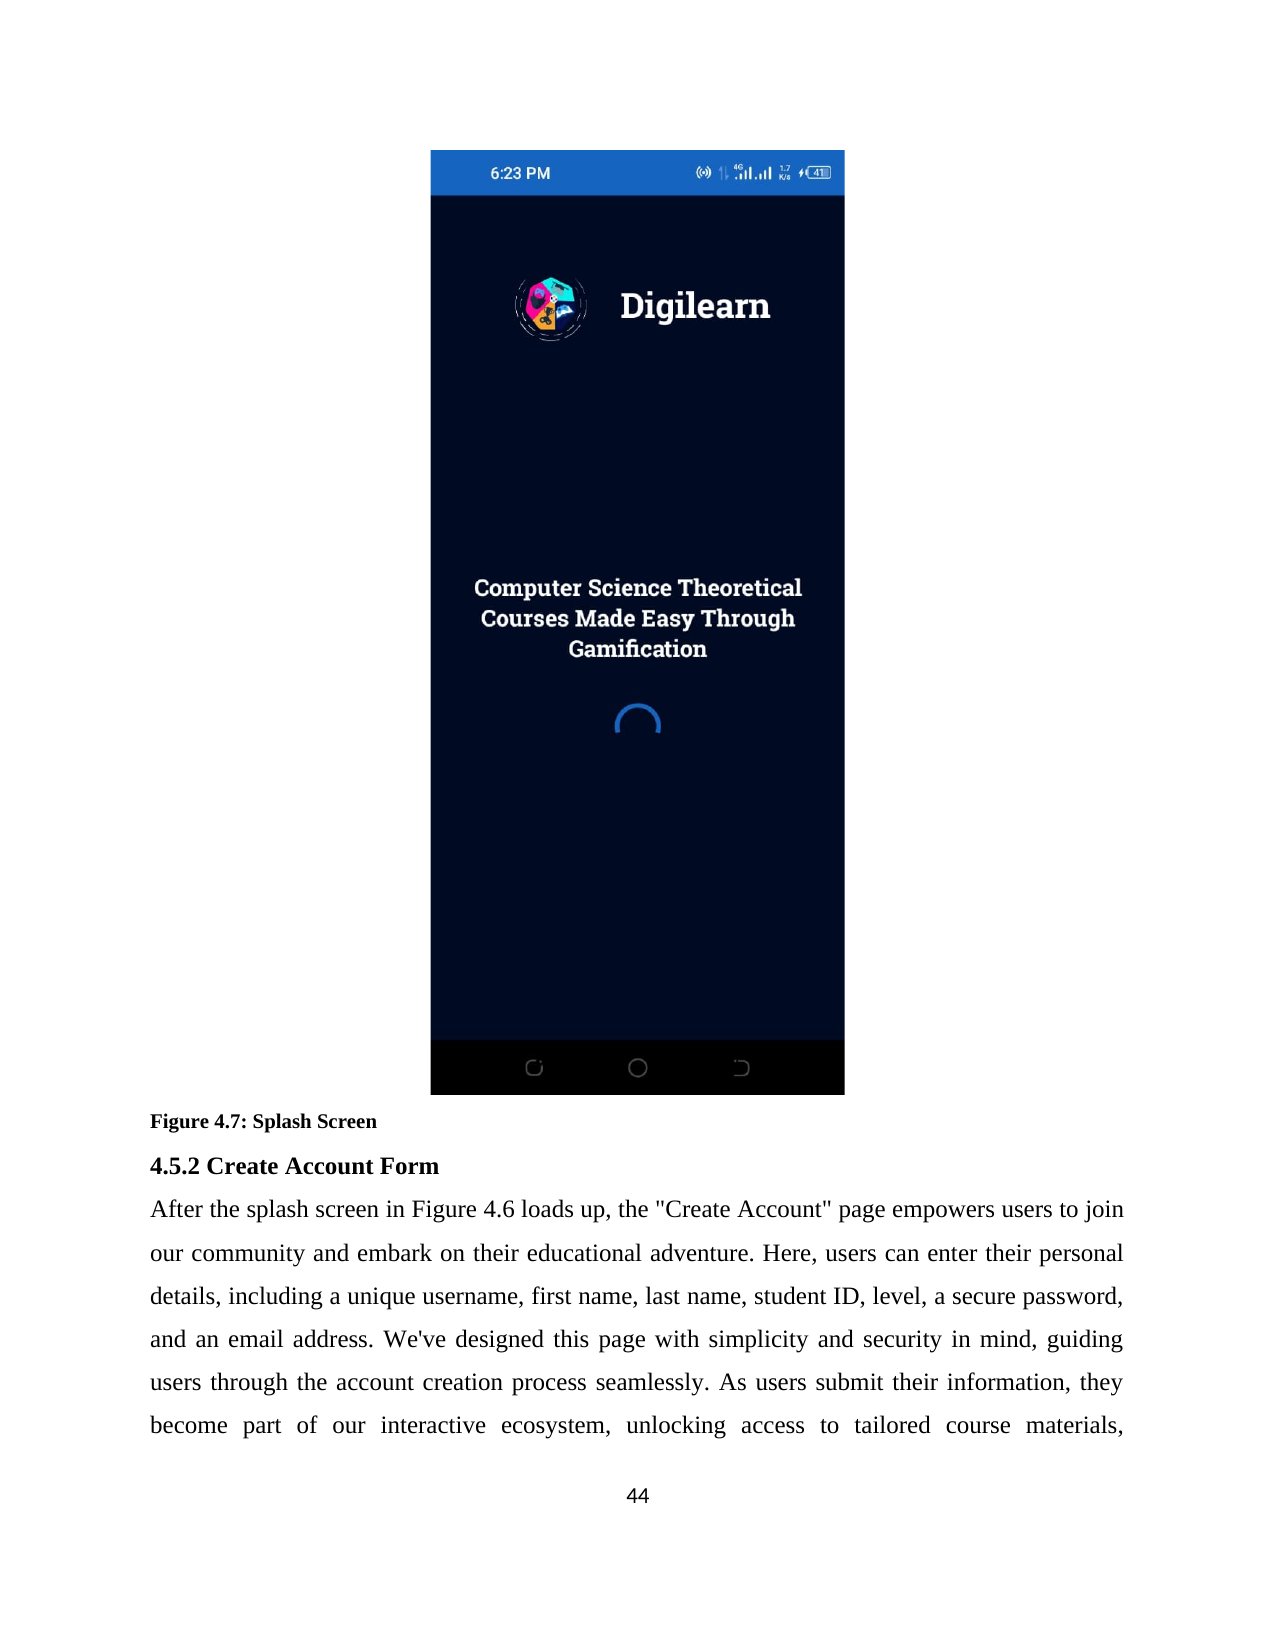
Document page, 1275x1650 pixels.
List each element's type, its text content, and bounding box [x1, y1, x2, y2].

subtitle 4.5.2 Create Account Form [150, 1151, 1125, 1180]
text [150, 1194, 1125, 1439]
text Figure 4.7: Splash Screen [150, 1109, 1125, 1133]
picture [430, 150, 845, 1095]
